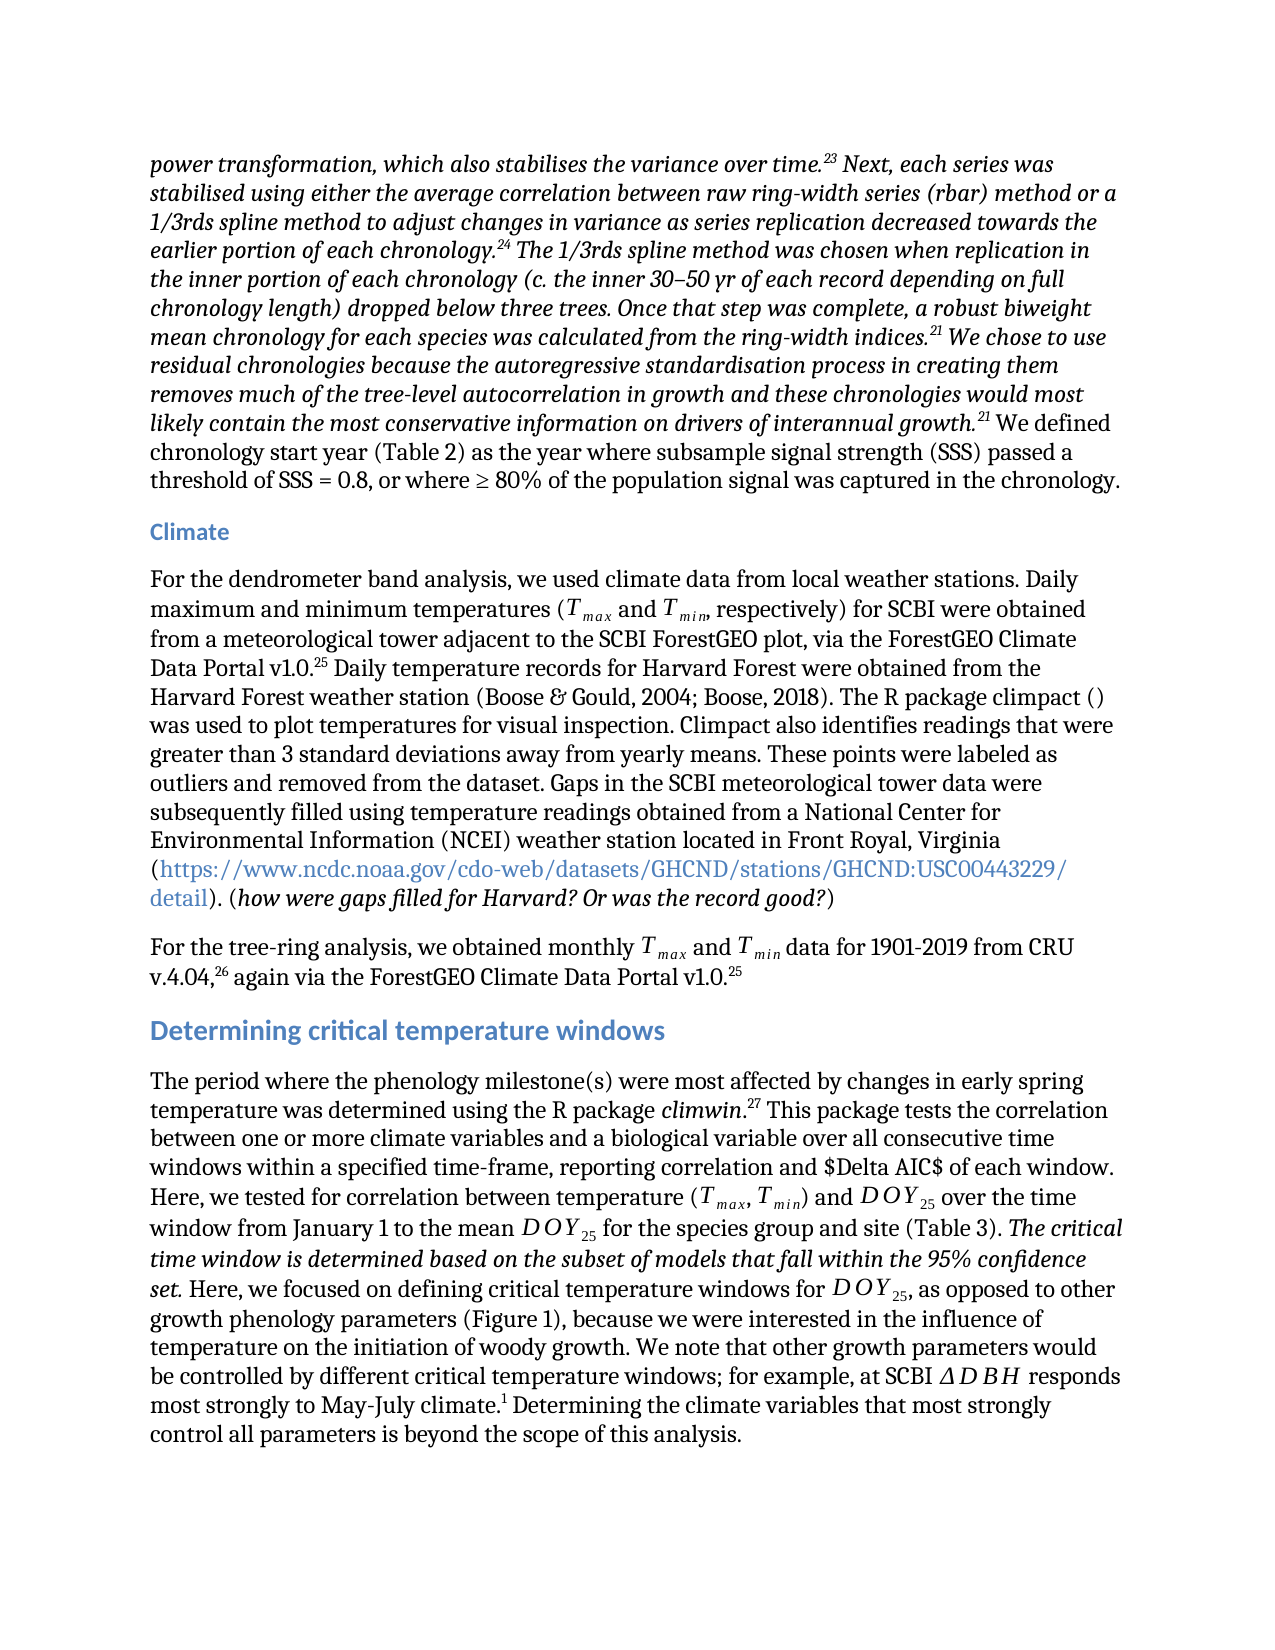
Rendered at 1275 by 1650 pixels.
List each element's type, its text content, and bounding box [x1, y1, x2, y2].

subtitle Determining critical temperature windows [150, 1012, 1125, 1048]
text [150, 150, 1125, 495]
text For the tree-ring analysis, we obtained monthly and data for 1901-2019 from CRU v.4.04,26 again via the ForestGEO Climate Data Portal v1.0.25 [150, 931, 1125, 992]
text For the dendrometer band analysis, we used climate data from local weather stations. Daily maximum and minimum temperatures ( and , respectively) for SCBI were obtained from a meteorological tower adjacent to the SCBI ForestGEO plot, via the ForestGEO Climate Data Portal v1.0.25 Daily temperature records for Harvard Forest were obtained from the Harvard Forest weather station (Boose & Gould, 2004; Boose, 2018). The R package climpact () was used to plot temperatures for visual inspection. Climpact also identifies readings that were greater than 3 standard deviations away from yearly means. These points were labeled as outliers and removed from the dataset. Gaps in the SCBI meteorological tower data were subsequently filled using temperature readings obtained from a National Center for Environmental Information (NCEI) weather station located in Front Royal, Virginia (https://www.ncdc.noaa.gov/cdo-web/datasets/GHCND/stations/GHCND:USC00443229/detail). (how were gaps filled for Harvard? Or was the record good?) [150, 565, 1125, 913]
subtitle Climate [150, 516, 1125, 546]
text The period where the phenology milestone(s) were most affected by changes in early spring temperature was determined using the R package climwin.27 This package tests the correlation between one or more climate variables and a biological variable over all consecutive time windows within a specified time-frame, reporting correlation and $Delta AIC$ of each window. Here, we tested for correlation between temperature (, ) and over the time window from January 1 to the mean for the species group and site (Table 3). The critical time window is determined based on the subset of models that fall within the 95% confidence set. Here, we focused on defining critical temperature windows for , as opposed to other growth phenology parameters (Figure 1), because we were interested in the influence of temperature on the initiation of woody growth. We note that other growth parameters would be controlled by different critical temperature windows; for example, at SCBI responds most strongly to May-July climate.1 Determining the climate variables that most strongly control all parameters is beyond the scope of this analysis. [150, 1067, 1125, 1448]
